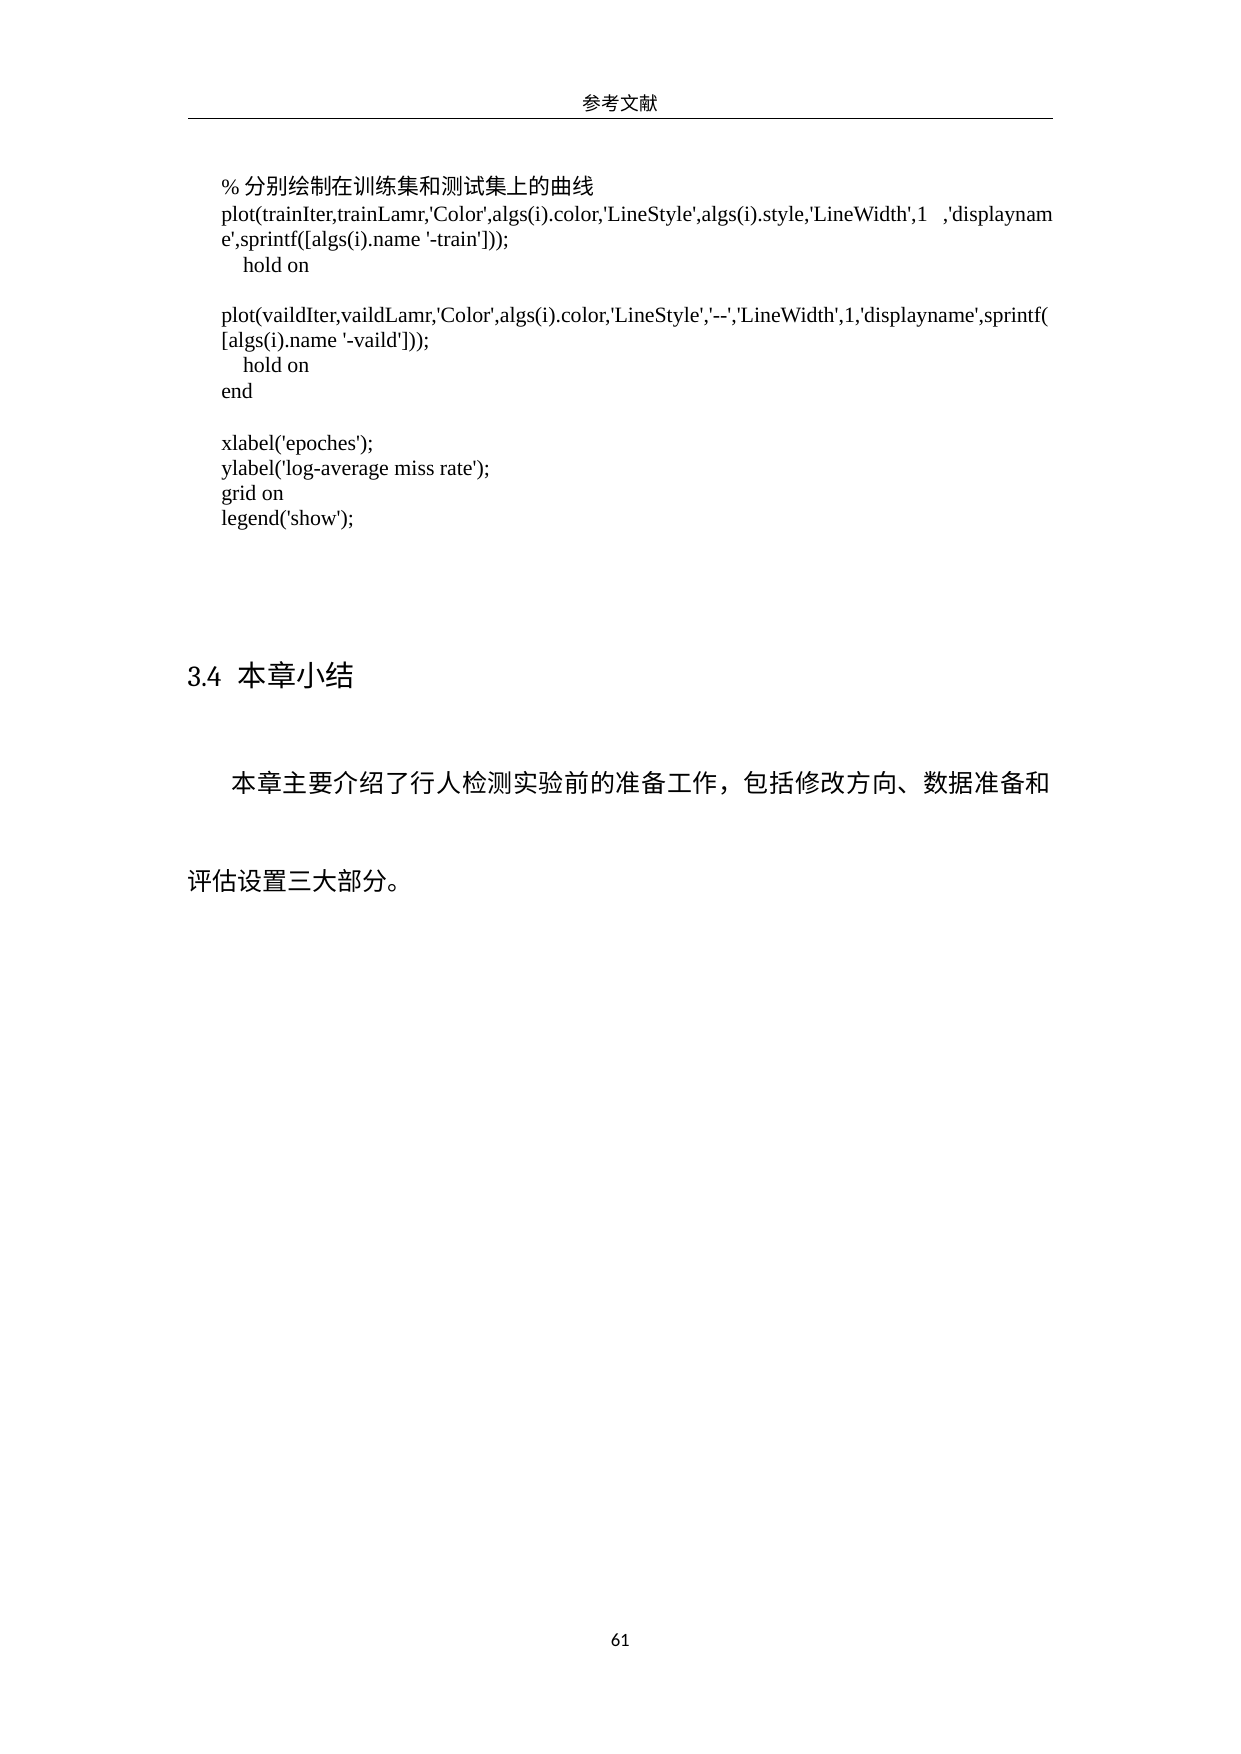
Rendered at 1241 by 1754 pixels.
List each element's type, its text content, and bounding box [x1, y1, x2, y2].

text 本章主要介绍了行人检测实验前的准备工作，包括修改方向、数据准备和评估设置三大部分。 [187, 749, 1053, 912]
list 本章小结 [187, 643, 1053, 708]
